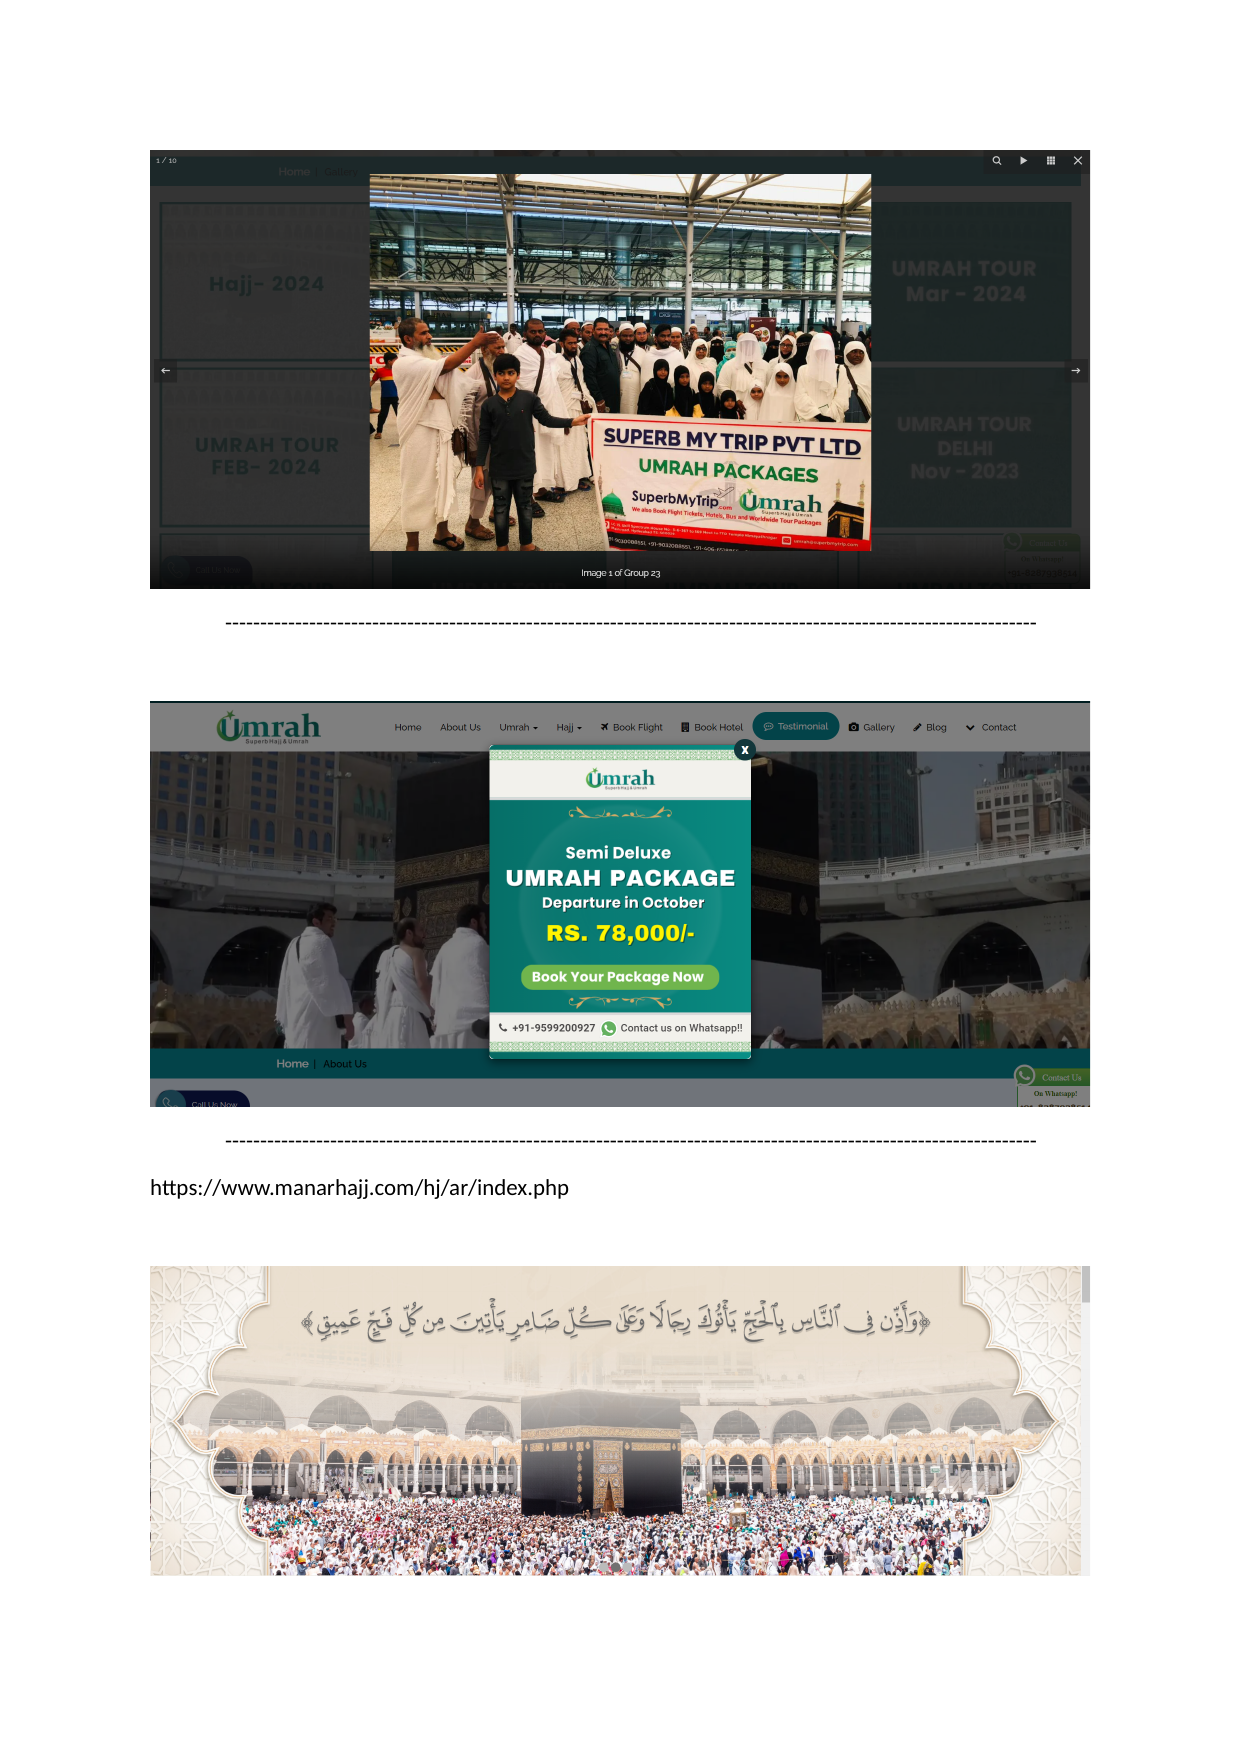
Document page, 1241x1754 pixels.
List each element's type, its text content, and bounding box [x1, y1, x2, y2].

picture [150, 150, 1091, 589]
list -------------------------------------------------------------------------------------------------------------------- [225, 608, 1139, 636]
picture [150, 701, 1091, 1107]
text https://www.manarhajj.com/hj/ar/index.php [150, 1173, 1090, 1201]
picture [150, 1266, 1091, 1576]
list -------------------------------------------------------------------------------------------------------------------- [225, 1126, 1139, 1154]
